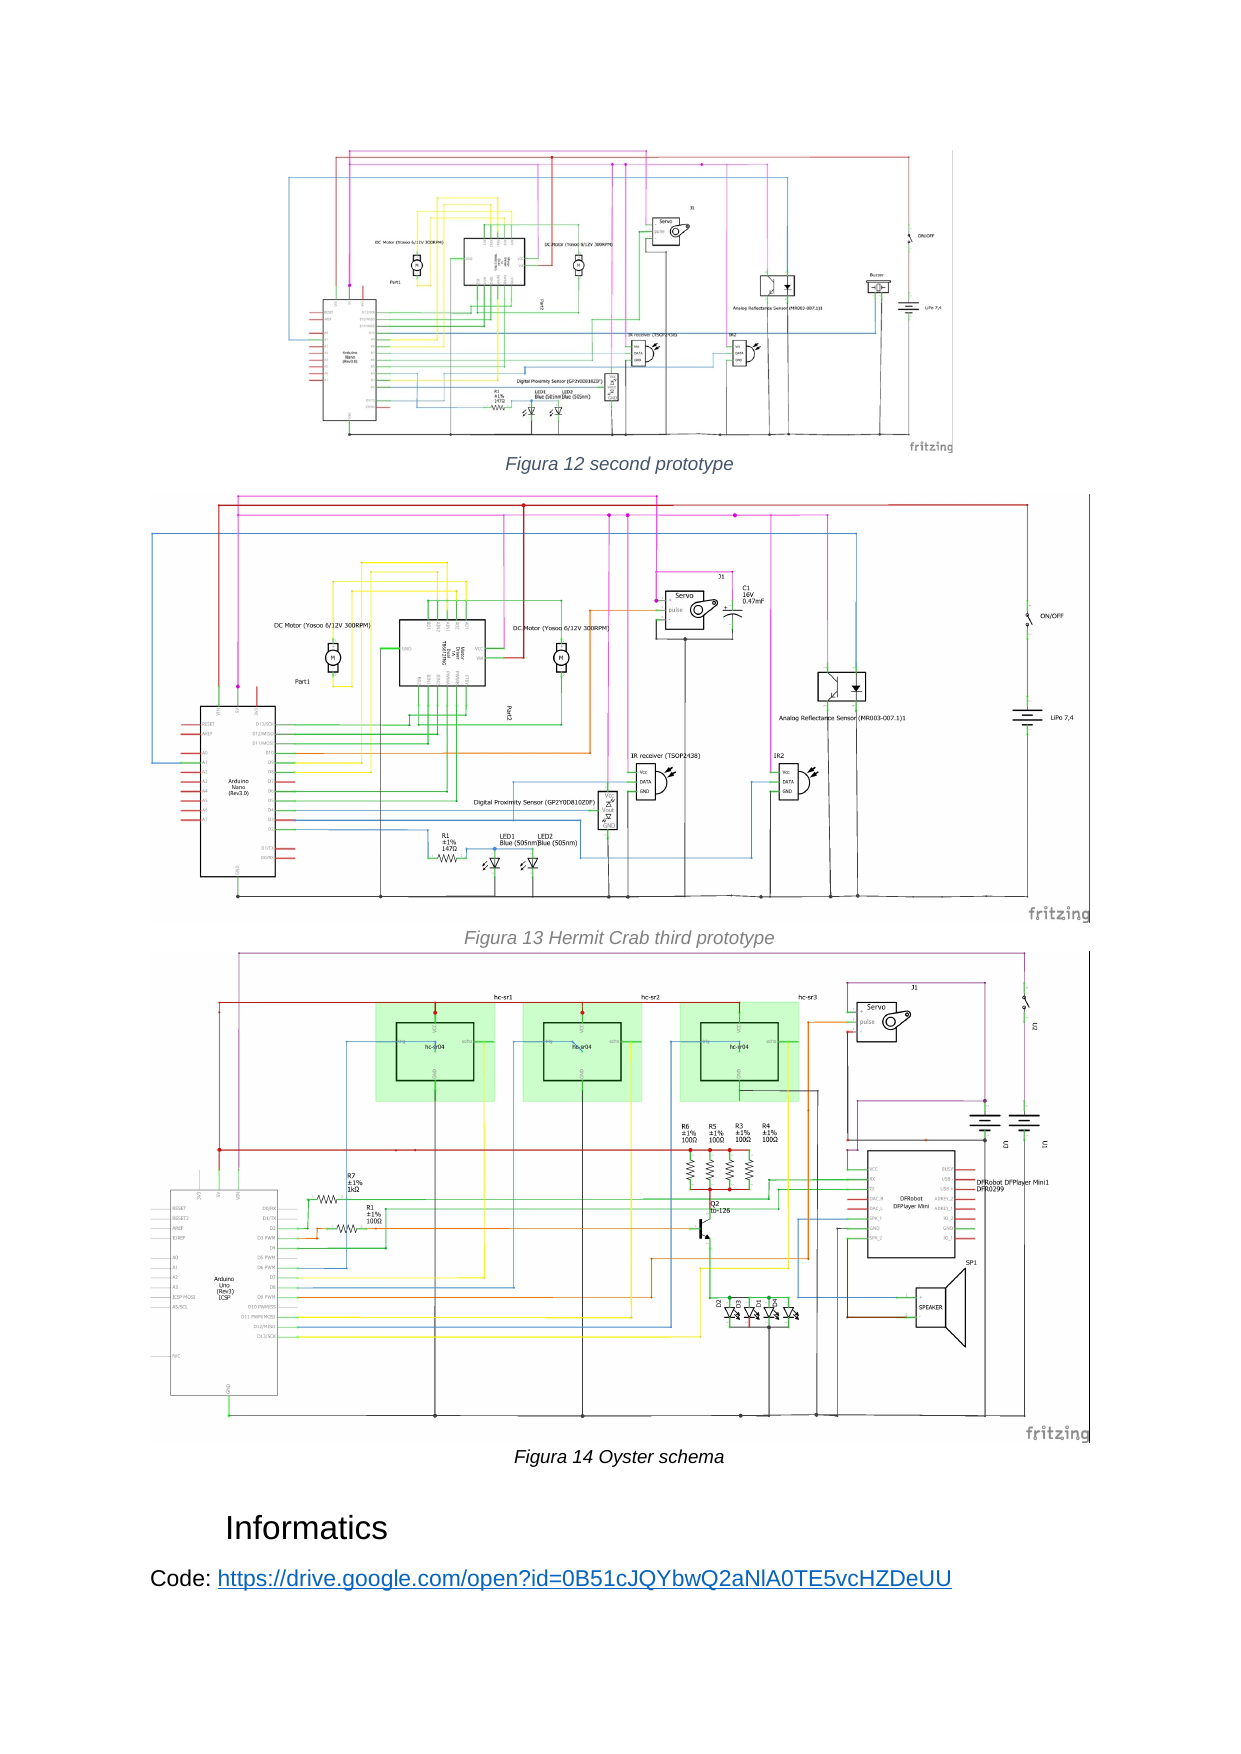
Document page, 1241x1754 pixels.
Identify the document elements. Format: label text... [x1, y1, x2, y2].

picture [150, 951, 1090, 1443]
text Figura 13 Hermit Crab third prototype [150, 927, 1090, 948]
text Code: https://drive.google.com/open?id=0B51cJQYbwQ2aNlA0TE5vcHZDeUU [150, 1565, 1090, 1591]
subtitle Informatics [225, 1508, 1090, 1547]
picture [150, 494, 1090, 923]
picture [287, 150, 953, 453]
text Figura 14 Oyster schema [150, 1446, 1090, 1468]
